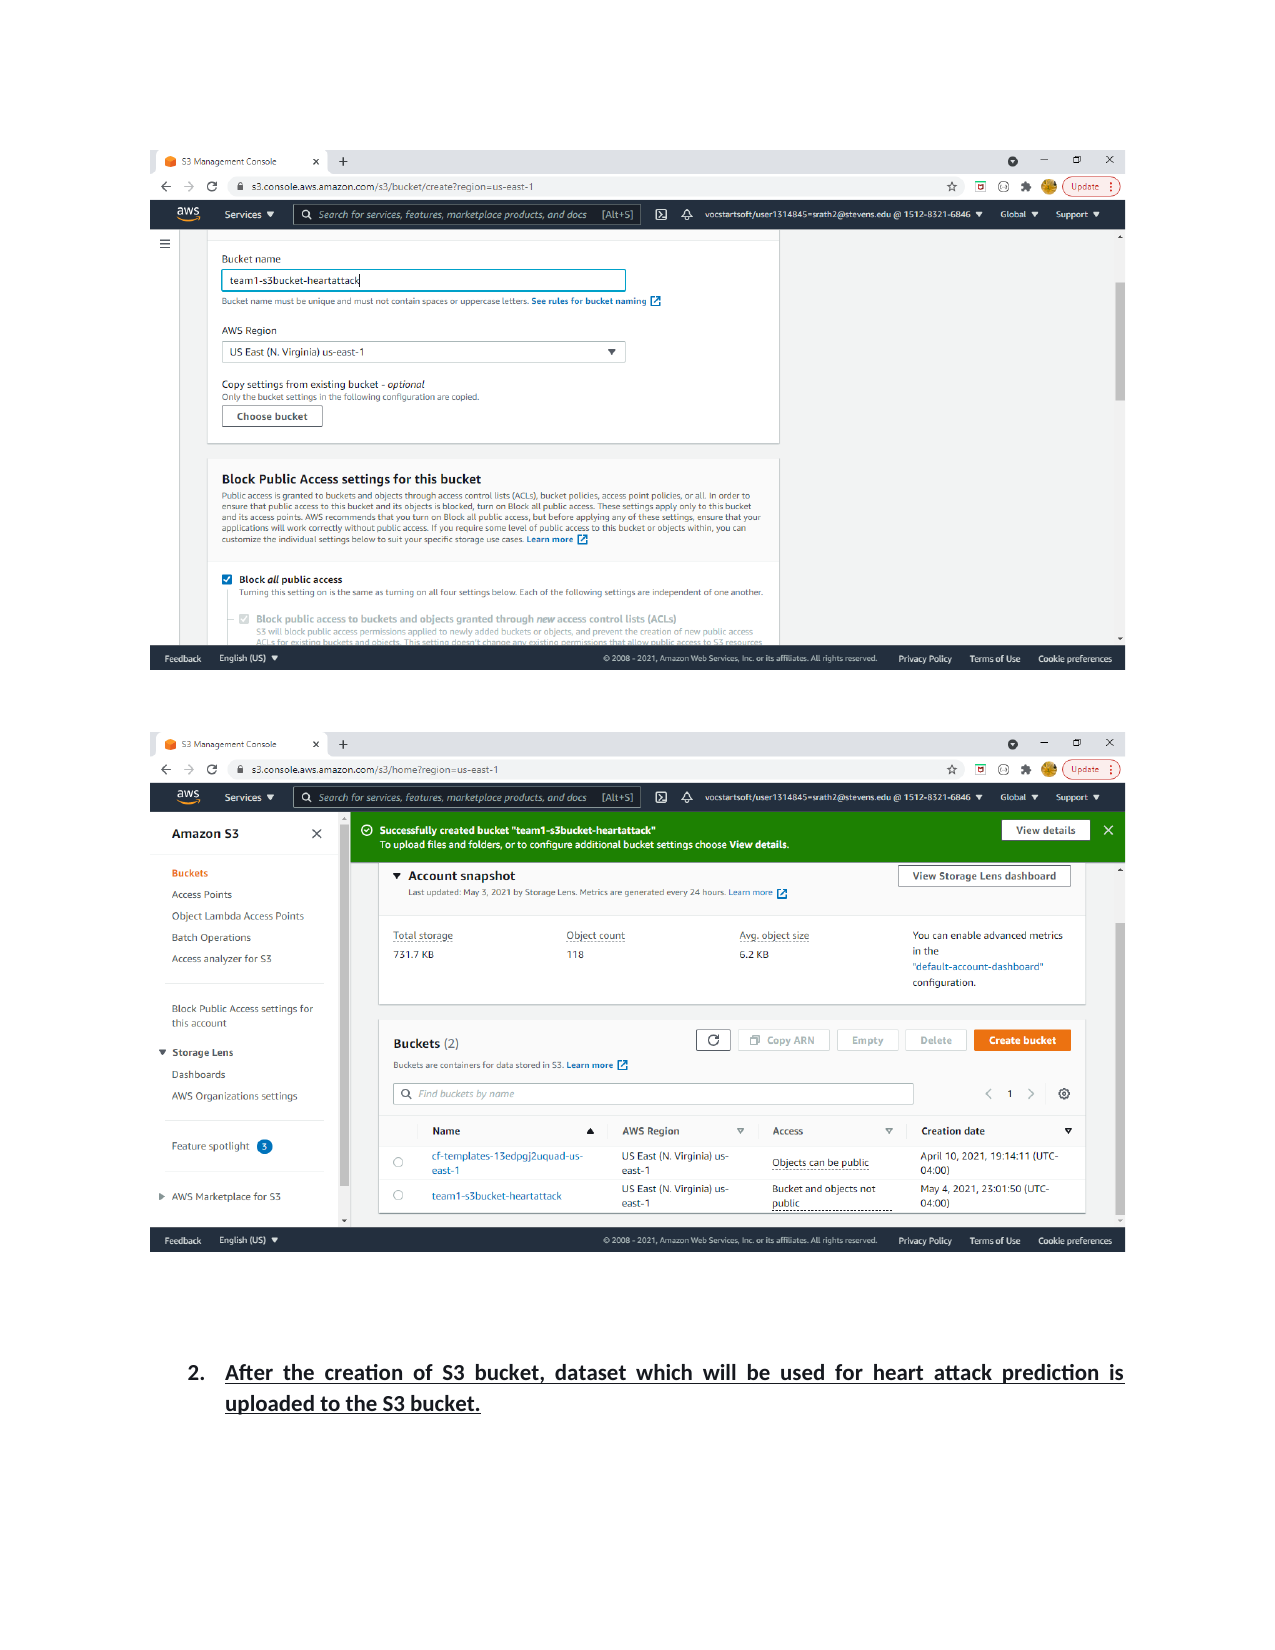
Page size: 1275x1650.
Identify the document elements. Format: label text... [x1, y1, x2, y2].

picture [150, 732, 1125, 1252]
list After the creation of S3 bucket, dataset which will be used for heart attack prediction is uploaded to the S3 bucket. [187, 1358, 1125, 1417]
picture [150, 150, 1125, 670]
